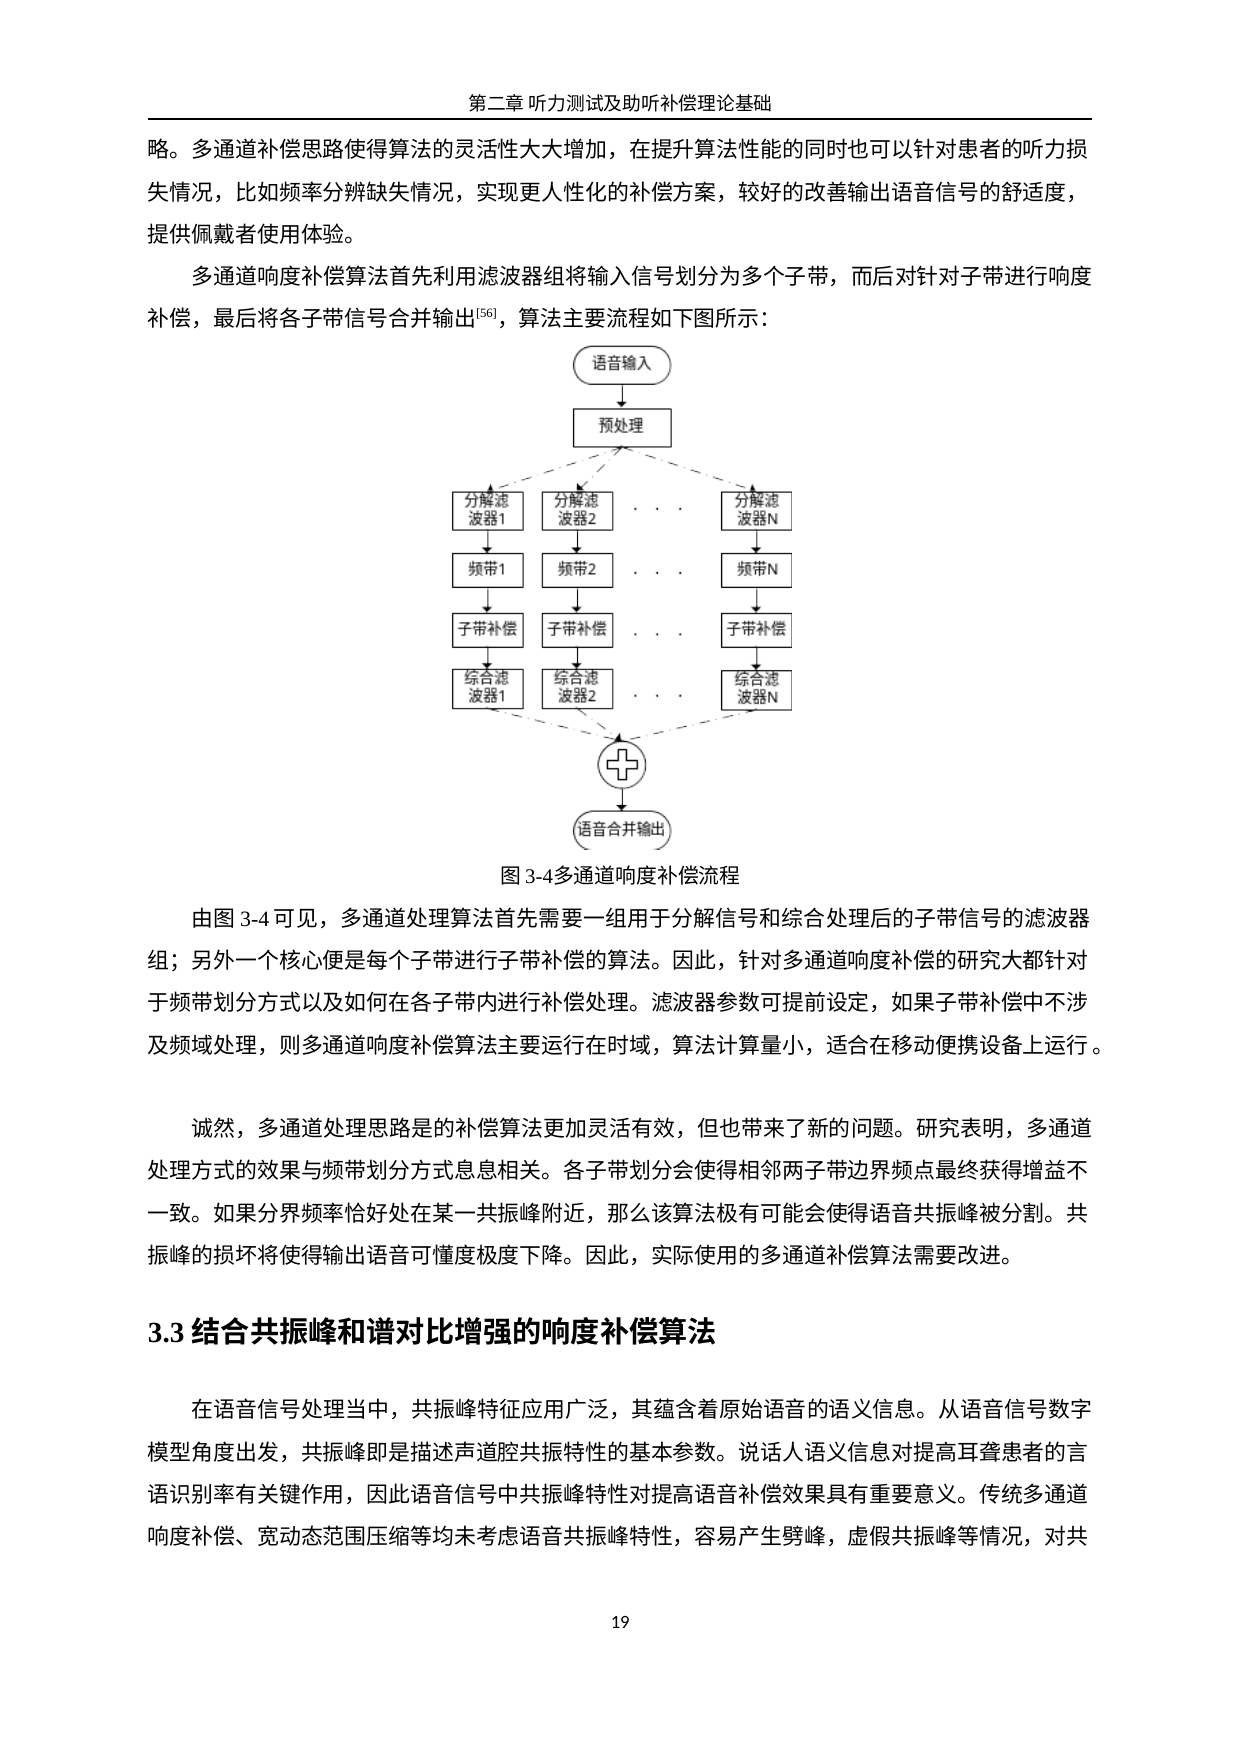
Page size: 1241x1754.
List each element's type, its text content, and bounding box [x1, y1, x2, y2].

text 由图3-4可见，多通道处理算法首先需要一组用于分解信号和综合处理后的子带信号的滤波器组；另外一个核心便是每个子带进行子带补偿的算法。因此，针对多通道响度补偿的研究大都针对于频带划分方式以及如何在各子带内进行补偿处理。滤波器参数可提前设定，如果子带补偿中不涉及频域处理，则多通道响度补偿算法主要运行在时域，算法计算量小，适合在移动便携设备上运行。 [148, 899, 1092, 1103]
text 多通道响度补偿算法首先利用滤波器组将输入信号划分为多个子带，而后对针对子带进行响度补偿，最后将各子带信号合并输出[56]，算法主要流程如下图所示： [148, 258, 1092, 334]
text 3.3 结合共振峰和谱对比增强的响度补偿算法 [148, 1296, 1092, 1363]
text 图3-4多通道响度补偿流程 [148, 858, 1092, 892]
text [148, 1391, 1092, 1552]
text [148, 131, 1092, 250]
text 诚然，多通道处理思路是的补偿算法更加灵活有效，但也带来了新的问题。研究表明，多通道处理方式的效果与频带划分方式息息相关。各子带划分会使得相邻两子带边界频点最终获得增益不一致。如果分界频率恰好处在某一共振峰附近，那么该算法极有可能会使得语音共振峰被分割。共振峰的损坏将使得输出语音可懂度极度下降。因此，实际使用的多通道补偿算法需要改进。 [148, 1109, 1092, 1271]
